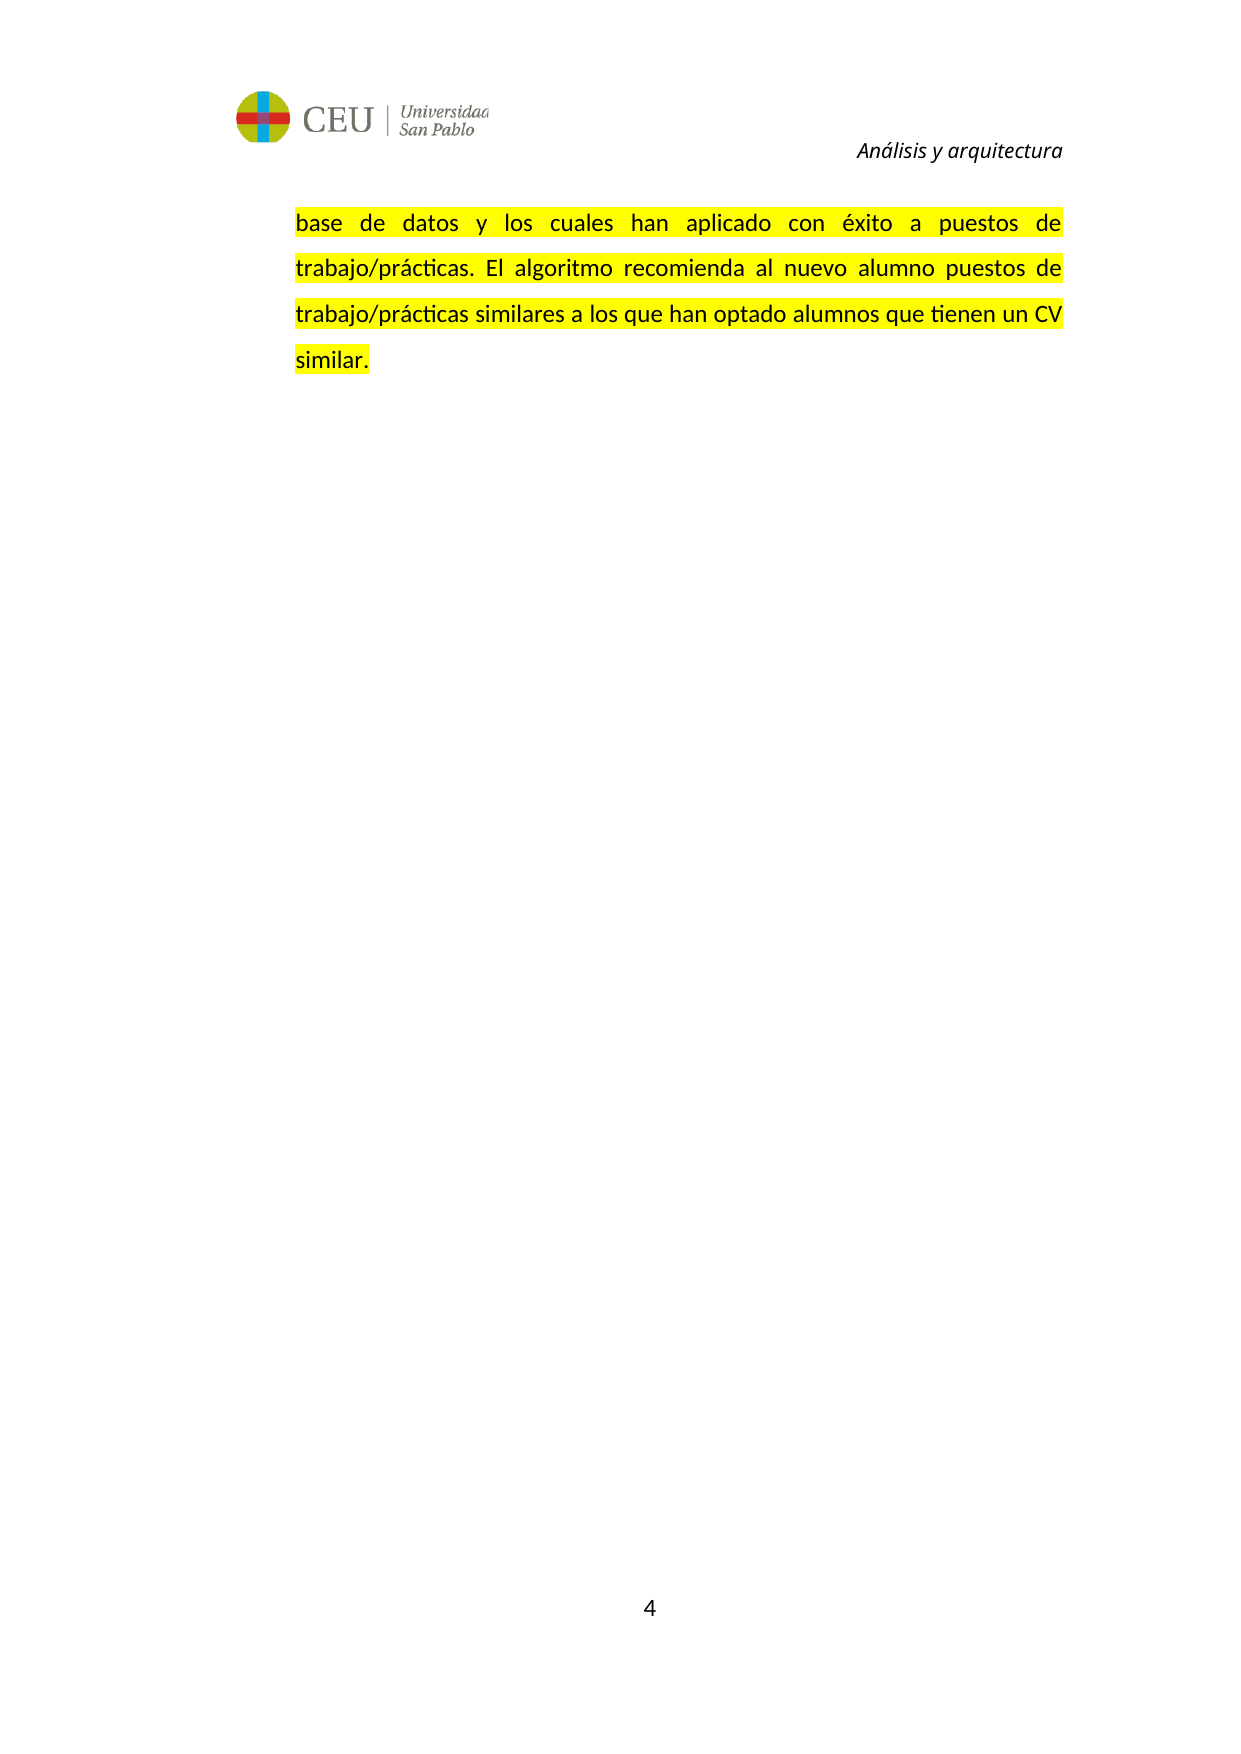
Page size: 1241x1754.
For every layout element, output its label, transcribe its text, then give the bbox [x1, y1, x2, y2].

picture [235, 89, 489, 143]
